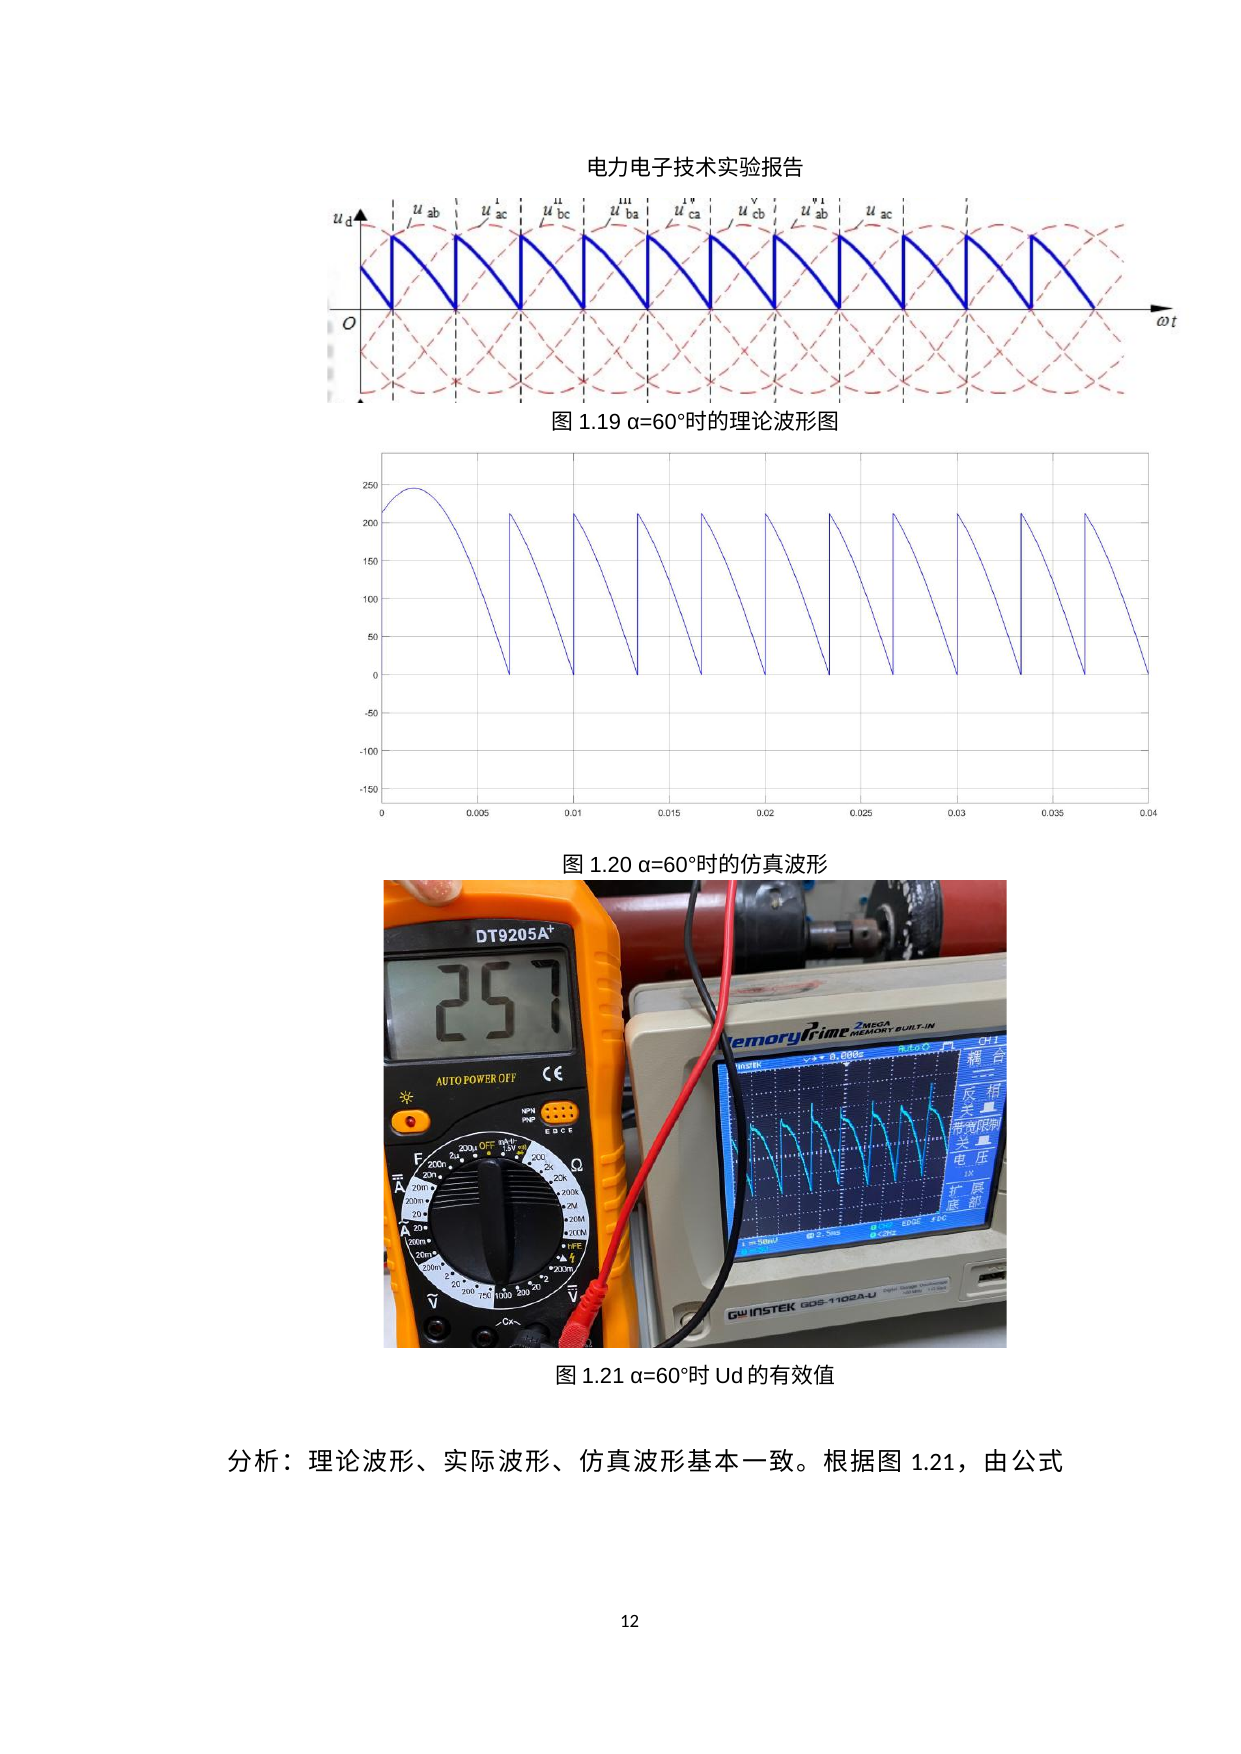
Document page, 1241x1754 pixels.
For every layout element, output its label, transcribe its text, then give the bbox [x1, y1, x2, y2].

picture [327, 437, 1192, 832]
text 图 1.19 α=60°时的理论波形图 [177, 403, 1063, 437]
text 图1.21 α=60°时Ud的有效值 [177, 1357, 1063, 1391]
picture [383, 880, 1007, 1348]
text 图 1.20 α=60°时的仿真波形 [177, 846, 1063, 880]
picture [327, 198, 1192, 403]
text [177, 1425, 1063, 1493]
